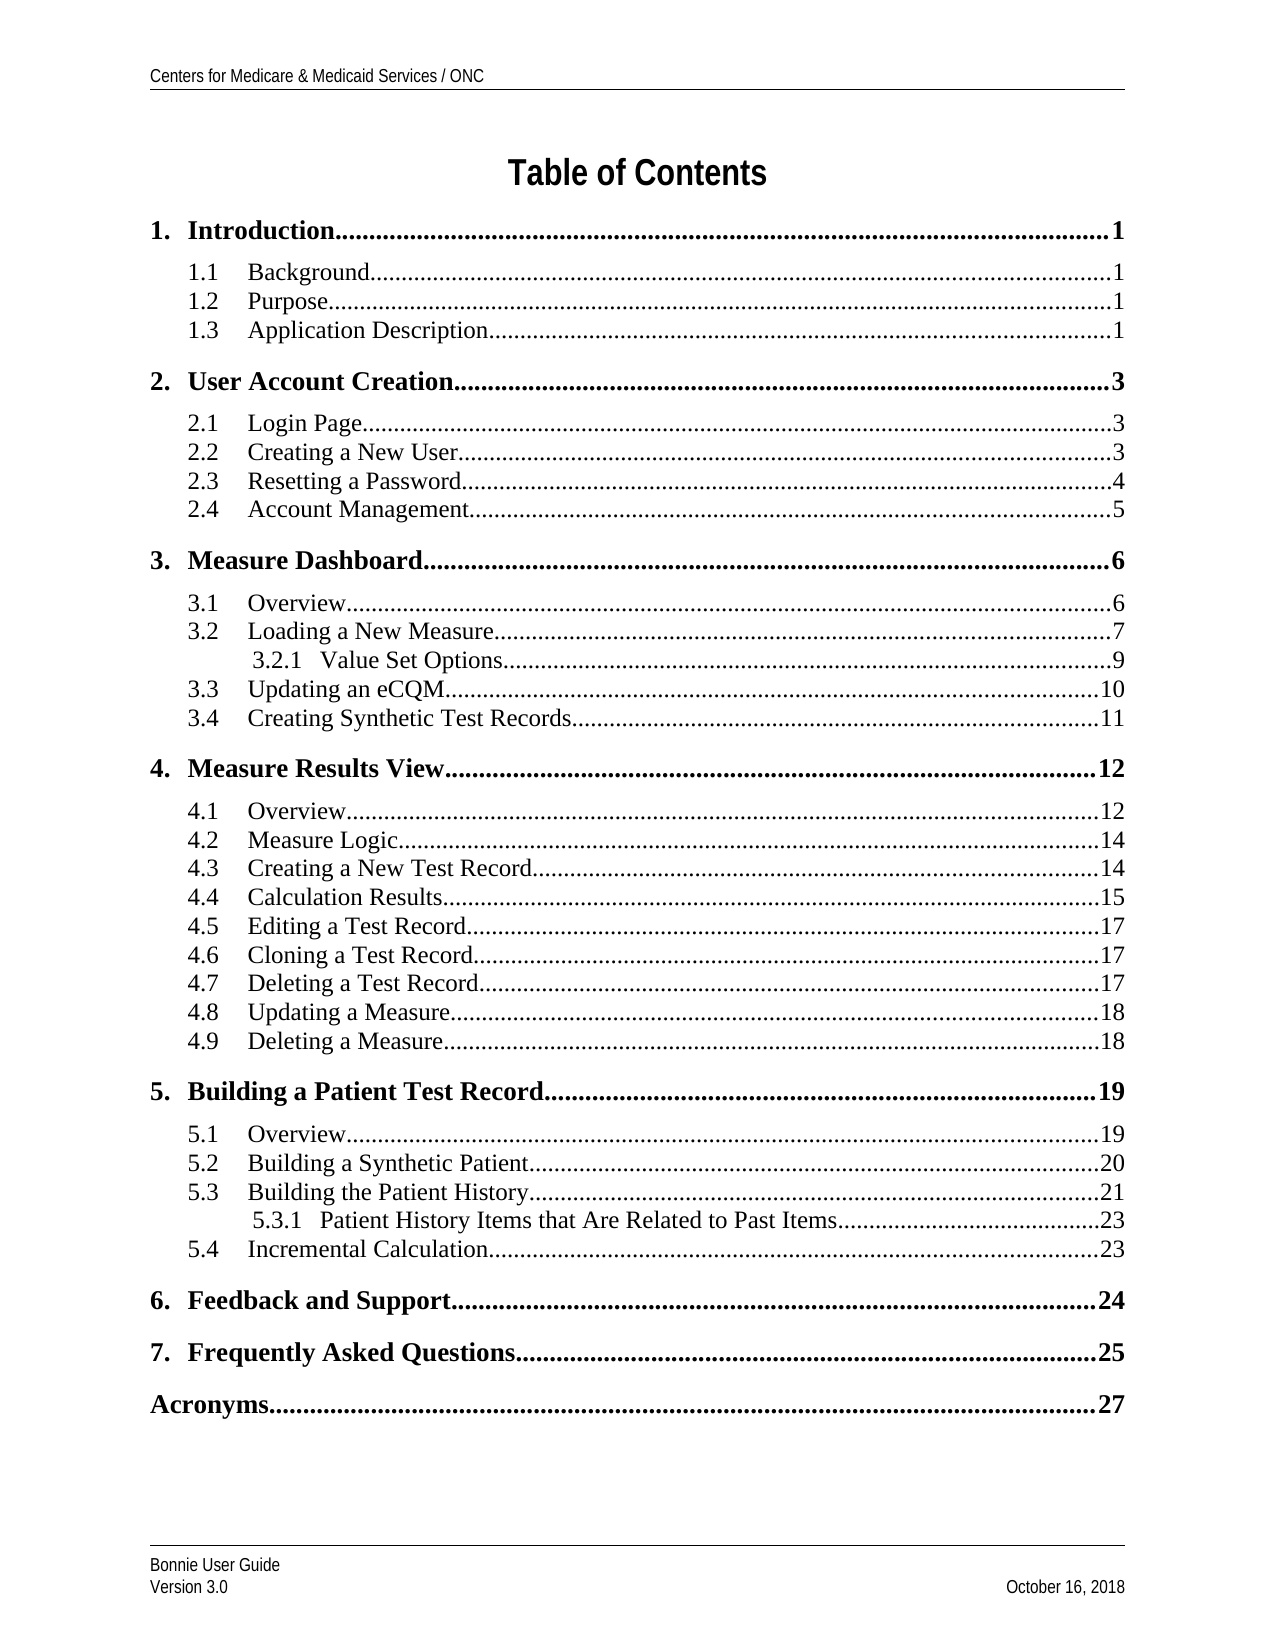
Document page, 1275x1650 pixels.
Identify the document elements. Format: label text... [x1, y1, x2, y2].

text 4.5 Editing a Test Record 17 [187, 911, 1125, 940]
text Acronyms 27 [150, 1388, 1125, 1419]
text 5.3 Building the Patient History 21 [187, 1177, 1125, 1205]
text 1.2 Purpose 1 [187, 286, 1125, 315]
text 5.3.1 Patient History Items that Are Related to Past Items 23 [252, 1205, 1125, 1234]
text 2.2 Creating a New User 3 [187, 437, 1125, 466]
text 1.3 Application Description 1 [187, 315, 1125, 344]
text 3.1 Overview 6 [187, 588, 1125, 616]
text 3. Measure Dashboard 6 [150, 544, 1125, 575]
text 5.4 Incremental Calculation 23 [187, 1234, 1125, 1263]
text 3.4 Creating Synthetic Test Records 11 [187, 703, 1125, 731]
text 4.8 Updating a Measure 18 [187, 997, 1125, 1026]
text 4.6 Cloning a Test Record 17 [187, 940, 1125, 968]
text 3.2 Loading a New Measure 7 [187, 616, 1125, 645]
text 4.1 Overview 12 [187, 796, 1125, 825]
text 2.1 Login Page 3 [187, 408, 1125, 437]
text 4. Measure Results View 12 [150, 752, 1125, 783]
text 4.4 Calculation Results 15 [187, 882, 1125, 911]
text 4.3 Creating a New Test Record 14 [187, 853, 1125, 882]
text 6. Feedback and Support 24 [150, 1284, 1125, 1315]
text 2.4 Account Management 5 [187, 494, 1125, 523]
text 1. Introduction 1 [150, 214, 1125, 245]
text 5.1 Overview 19 [187, 1119, 1125, 1148]
text 4.2 Measure Logic 14 [187, 825, 1125, 853]
text 3.2.1 Value Set Options 9 [252, 645, 1125, 674]
text 7. Frequently Asked Questions 25 [150, 1336, 1125, 1367]
text 5. Building a Patient Test Record 19 [150, 1076, 1125, 1107]
text 4.7 Deleting a Test Record 17 [187, 968, 1125, 997]
text 5.2 Building a Synthetic Patient 20 [187, 1148, 1125, 1177]
text 2.3 Resetting a Password 4 [187, 466, 1125, 494]
text 2. User Account Creation 3 [150, 364, 1125, 396]
text 4.9 Deleting a Measure 18 [187, 1026, 1125, 1055]
text 3.3 Updating an eCQM 10 [187, 674, 1125, 703]
text 1.1 Background 1 [187, 257, 1125, 286]
text Table of Contents [150, 150, 1125, 193]
